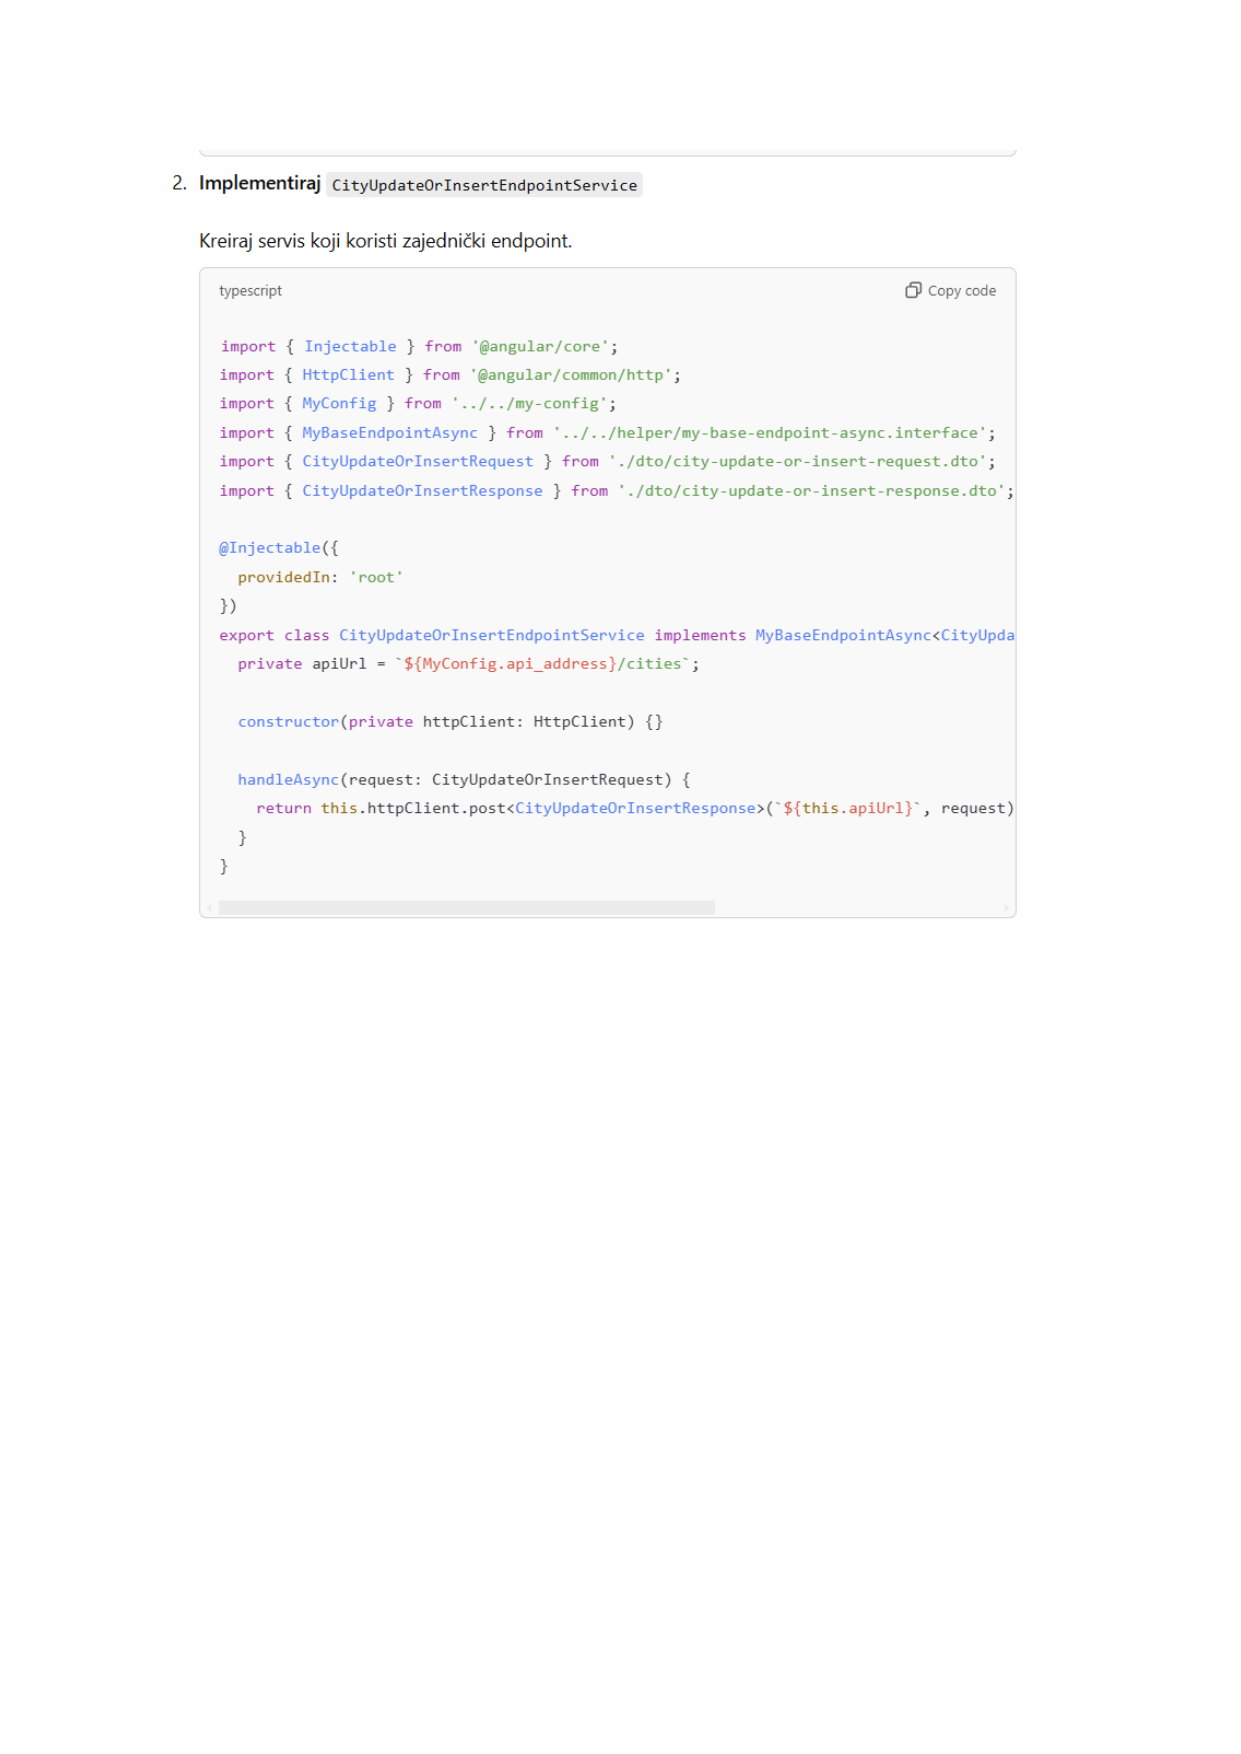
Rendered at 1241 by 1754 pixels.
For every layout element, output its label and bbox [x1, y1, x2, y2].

picture [150, 150, 1091, 926]
